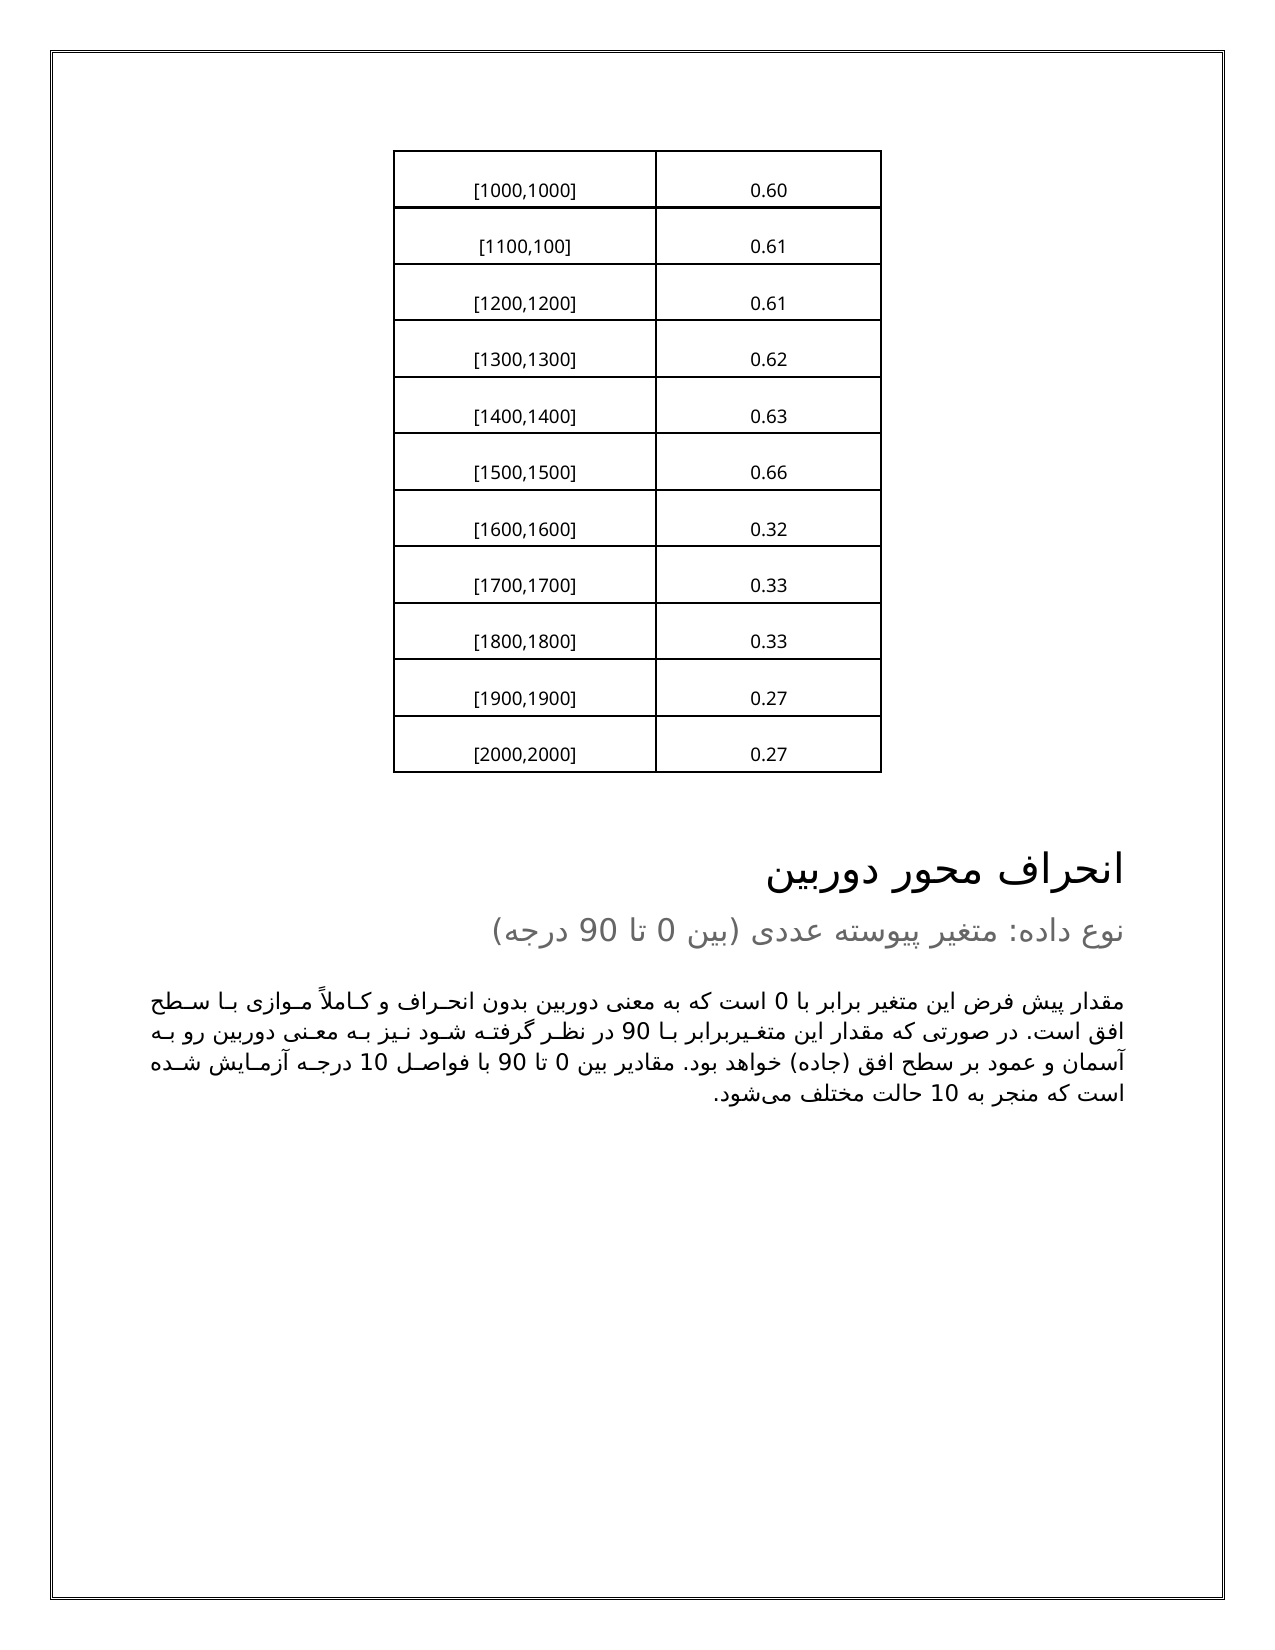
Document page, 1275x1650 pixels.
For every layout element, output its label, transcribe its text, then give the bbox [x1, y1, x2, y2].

table_cell 0.27 [657, 717, 880, 771]
table_cell [1500,1500] [395, 434, 655, 489]
table_cell 0.33 [657, 547, 880, 602]
table_cell [1700,1700] [395, 547, 655, 602]
table_cell [1100,100] [395, 209, 655, 263]
table_cell [1900,1900] [395, 660, 655, 714]
table_cell [1200,1200] [395, 265, 655, 319]
table_cell 0.63 [657, 378, 880, 432]
table_cell 0.33 [657, 604, 880, 658]
table_cell 0.32 [657, 491, 880, 545]
table_cell 0.60 [657, 152, 880, 206]
subtitle نوع داده: متغیر پیوسته عددی (بین 0 تا 90 درجه) [150, 913, 1125, 949]
table_cell [2000,2000] [395, 717, 655, 771]
table_cell [1400,1400] [395, 378, 655, 432]
table_cell 0.61 [657, 209, 880, 263]
table_cell [1300,1300] [395, 321, 655, 376]
table_cell 0.61 [657, 265, 880, 319]
table_cell [1800,1800] [395, 604, 655, 658]
table_cell 0.66 [657, 434, 880, 489]
table_cell [1000,1000] [395, 152, 655, 206]
text مقدار پیش فرض این متغیر برابر با 0 است که به معنی دوربین بدون انحراف و کاملاً موازی با سطح افق است. در صورتی که مقدار این متغیربرابر با 90 در نظر گرفته شود نیز به معنی دوربین رو به آسمان و عمود بر سطح افق (جاده) خواهد بود. مقادیر بین 0 تا 90 با فواصل 10 درجه آزمایش شده است که منجر به 10 حالت مختلف می‌شود. [150, 988, 1125, 1106]
table_cell [1600,1600] [395, 491, 655, 545]
table_cell 0.27 [657, 660, 880, 714]
table_cell 0.62 [657, 321, 880, 376]
subtitle انحراف محور دوربین [150, 844, 1125, 893]
